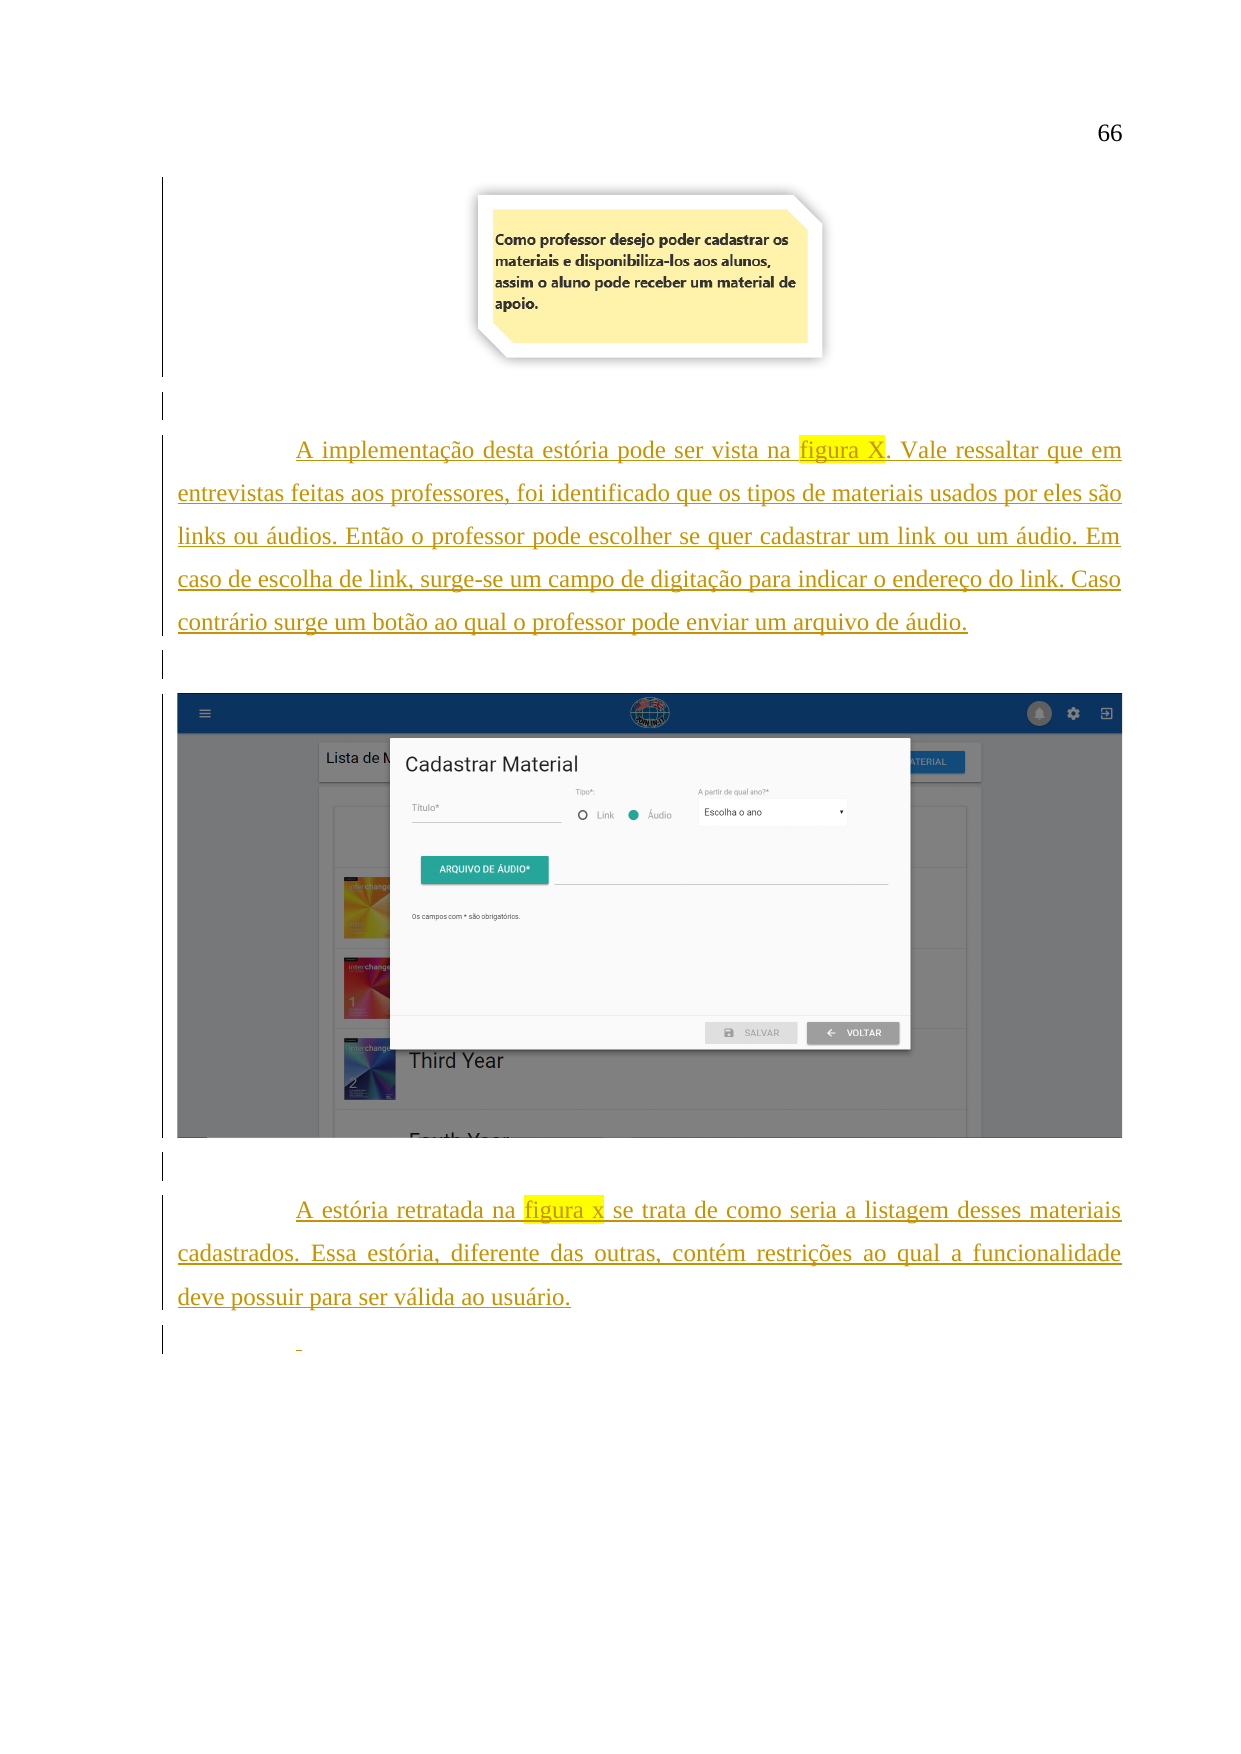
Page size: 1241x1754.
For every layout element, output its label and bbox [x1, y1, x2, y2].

picture [493, 210, 807, 343]
picture [177, 693, 1123, 1138]
